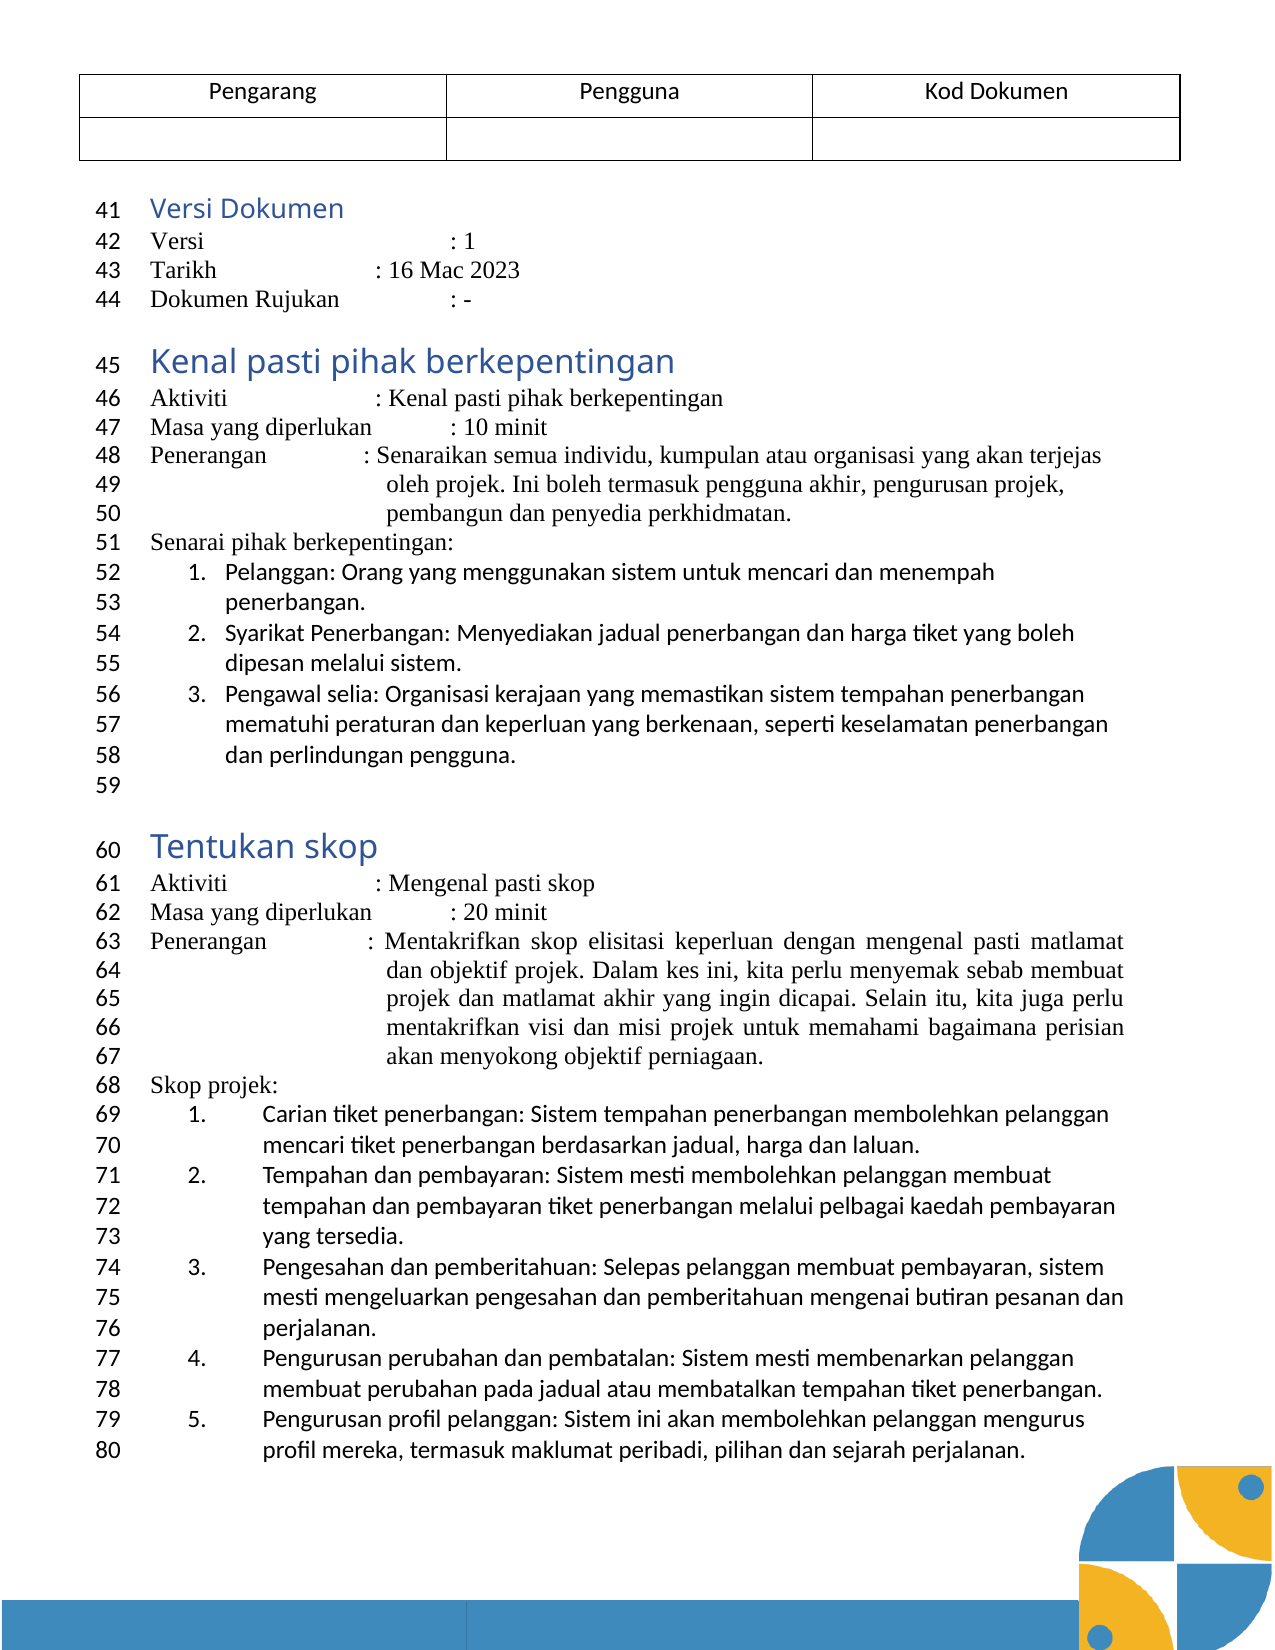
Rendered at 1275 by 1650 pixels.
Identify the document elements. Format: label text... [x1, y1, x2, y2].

text Dokumen Rujukan : - [150, 284, 1125, 313]
picture [381, 1381, 1275, 1650]
text Masa yang diperlukan : 20 minit [150, 897, 1125, 926]
list Carian tiket penerbangan: Sistem tempahan penerbangan membolehkan pelanggan mencari tiket penerbangan berdasarkan jadual, harga dan laluan. [187, 1098, 1125, 1159]
text Aktiviti : Mengenal pasti skop [150, 868, 1125, 897]
text Skop projek: [150, 1070, 1125, 1098]
subtitle Kenal pasti pihak berkepentingan [150, 338, 1125, 383]
text Penerangan : Mentakrifkan skop elisitasi keperluan dengan mengenal pasti matlamat dan objektif projek. Dalam kes ini, kita perlu menyemak sebab membuat projek dan matlamat akhir yang ingin dicapai. Selain itu, kita juga perlu mentakrifkan visi dan misi projek untuk memahami bagaimana perisian akan menyokong objektif perniagaan. [150, 926, 1125, 1070]
subtitle Versi Dokumen [150, 189, 1125, 226]
list Pengurusan perubahan dan pembatalan: Sistem mesti membenarkan pelanggan membuat perubahan pada jadual atau membatalkan tempahan tiket penerbangan. [187, 1343, 1125, 1404]
subtitle Tentukan skop [150, 823, 1125, 868]
text Senarai pihak berkepentingan: [150, 527, 1125, 556]
text Aktiviti : Kenal pasti pihak berkepentingan [150, 383, 1125, 412]
list Pengurusan profil pelanggan: Sistem ini akan membolehkan pelanggan mengurus profil mereka, termasuk maklumat peribadi, pilihan dan sejarah perjalanan. [187, 1404, 1125, 1465]
list Pengesahan dan pemberitahuan: Selepas pelanggan membuat pembayaran, sistem mesti mengeluarkan pengesahan dan pemberitahuan mengenai butiran pesanan dan perjalanan. [187, 1251, 1125, 1343]
list Tempahan dan pembayaran: Sistem mesti membolehkan pelanggan membuat tempahan dan pembayaran tiket penerbangan melalui pelbagai kaedah pembayaran yang tersedia. [187, 1159, 1125, 1251]
list Pengawal selia: Organisasi kerajaan yang memastikan sistem tempahan penerbangan mematuhi peraturan dan keperluan yang berkenaan, seperti keselamatan penerbangan dan perlindungan pengguna. [187, 678, 1125, 769]
text Tarikh : 16 Mac 2023 [150, 255, 1125, 284]
list Syarikat Penerbangan: Menyediakan jadual penerbangan dan harga tiket yang boleh dipesan melalui sistem. [187, 617, 1125, 678]
text Versi : 1 [150, 226, 1125, 255]
list Pelanggan: Orang yang menggunakan sistem untuk mencari dan menempah penerbangan. [187, 556, 1125, 617]
text Penerangan : Senaraikan semua individu, kumpulan atau organisasi yang akan terjejas oleh projek. Ini boleh termasuk pengguna akhir, pengurusan projek, pembangun dan penyedia perkhidmatan. [150, 441, 1125, 527]
text Masa yang diperlukan : 10 minit [150, 412, 1125, 441]
